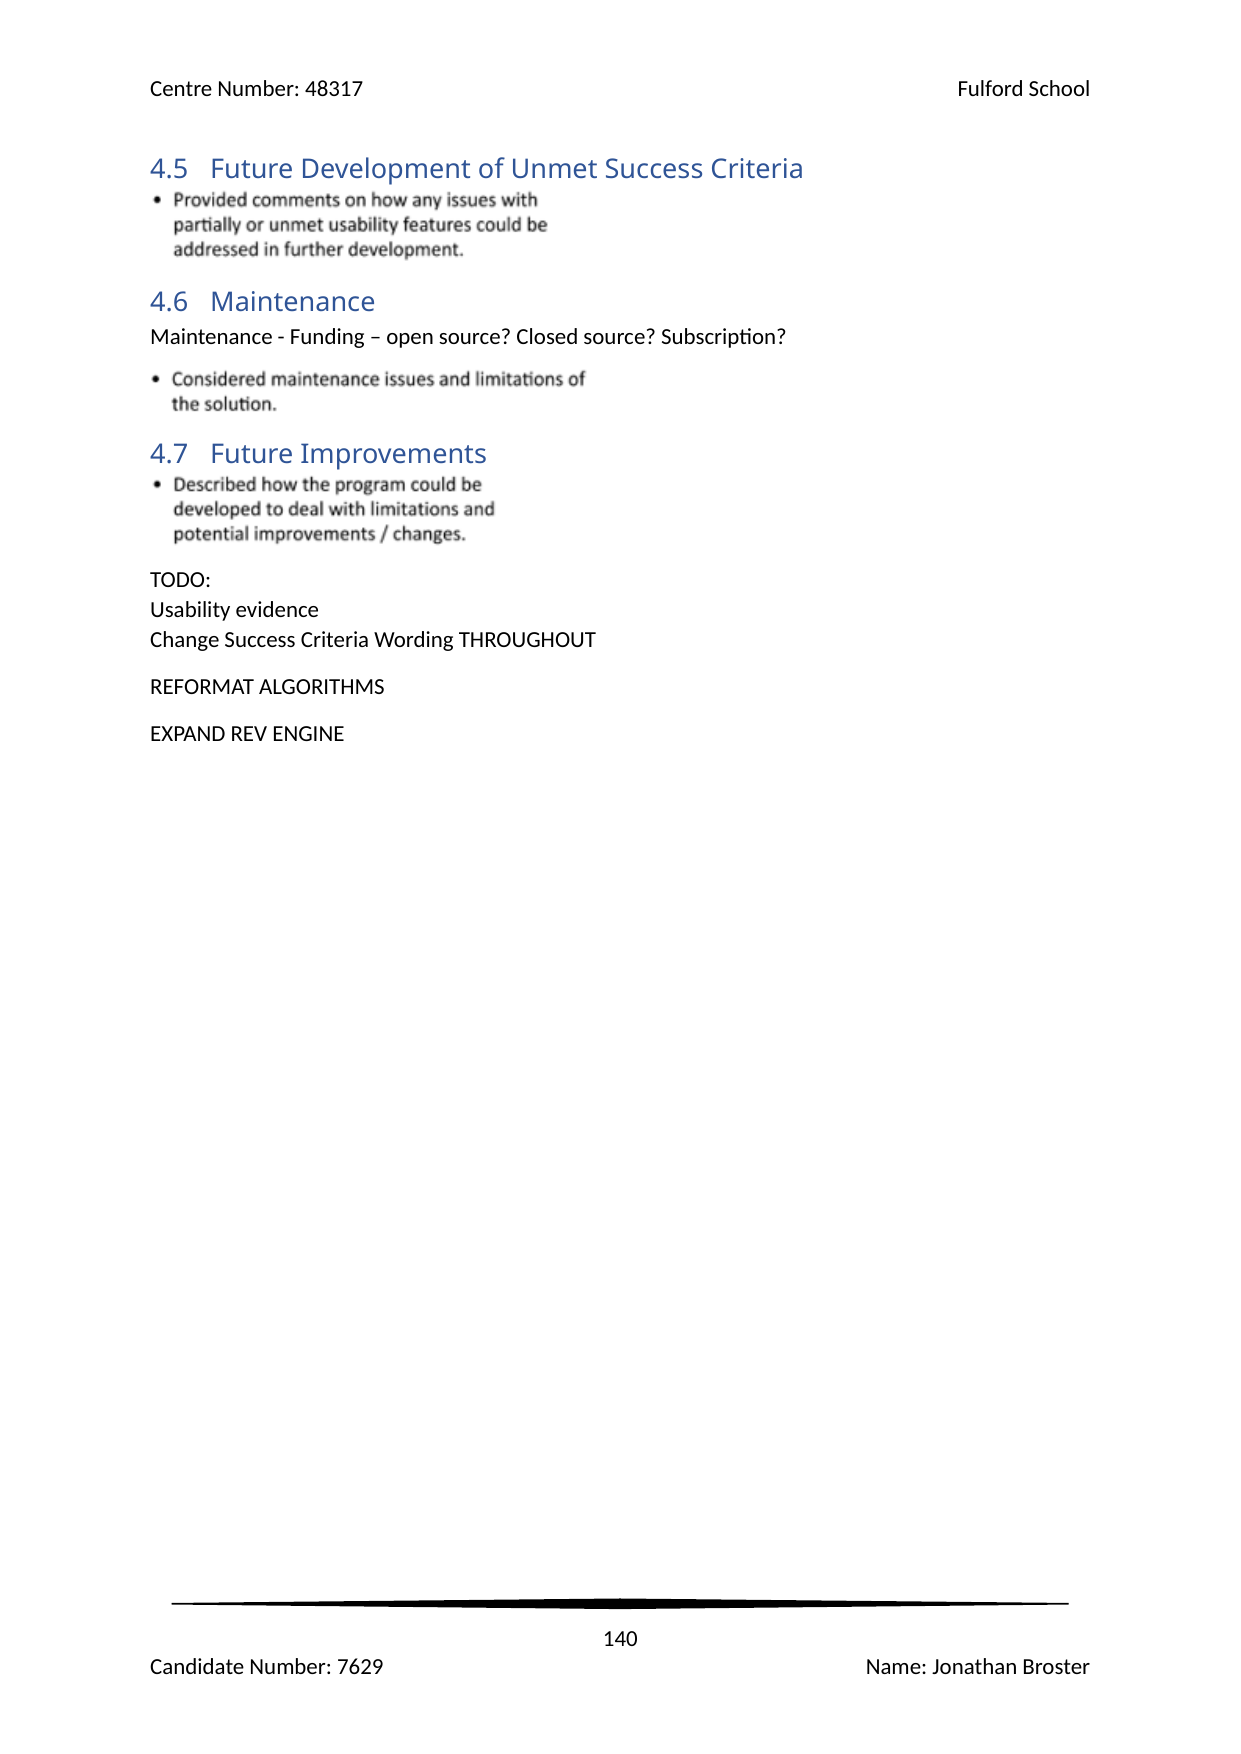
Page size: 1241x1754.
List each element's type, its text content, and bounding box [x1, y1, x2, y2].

subtitle Future Development of Unmet Success Criteria [150, 150, 1090, 187]
picture [150, 474, 505, 547]
picture [150, 189, 557, 264]
subtitle Future Improvements [150, 434, 1090, 471]
text TODO: Usability evidence Change Success Criteria Wording THROUGHOUT [150, 565, 1090, 653]
text REFORMAT ALGORITHMS [150, 672, 1090, 700]
text EXPAND REV ENGINE [150, 719, 1090, 747]
subtitle Maintenance [150, 282, 1090, 319]
text Maintenance - Funding – open source? Closed source? Subscription? [150, 322, 1090, 350]
picture [150, 368, 593, 416]
